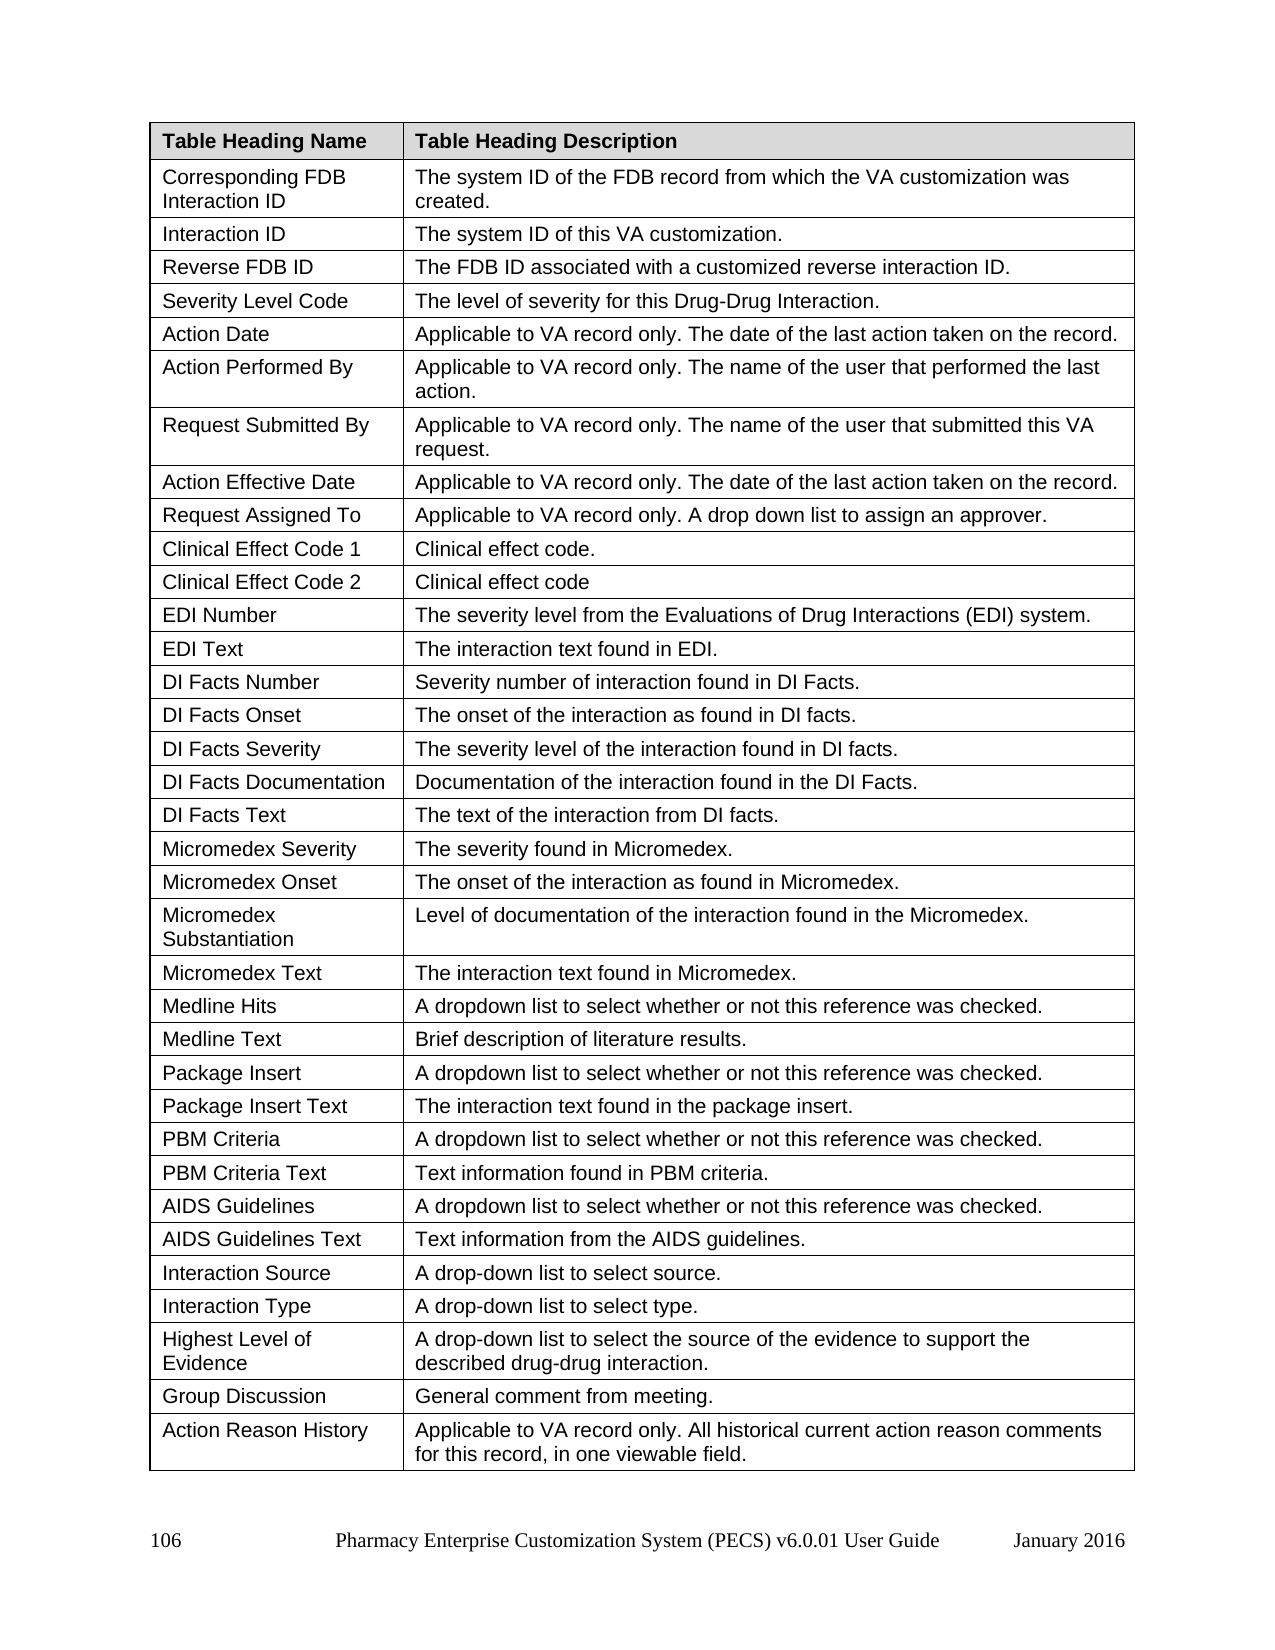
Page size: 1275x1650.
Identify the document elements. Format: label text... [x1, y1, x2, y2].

table_cell DI Facts Text [151, 799, 403, 831]
table_cell DI Facts Onset [151, 699, 403, 731]
table_cell DI Facts Number [151, 666, 403, 698]
table_cell Applicable to VA record only. All historical current action reason comments for this record, in one viewable field. [404, 1414, 1134, 1470]
table_cell PBM Criteria Text [151, 1156, 403, 1188]
table_cell General comment from meeting. [404, 1380, 1134, 1412]
table_cell Package Insert Text [151, 1090, 403, 1122]
table_cell The interaction text found in the package insert. [404, 1090, 1134, 1122]
table_cell Request Submitted By [151, 408, 403, 464]
table_cell Micromedex Onset [151, 866, 403, 898]
table_cell A dropdown list to select whether or not this reference was checked. [404, 1190, 1134, 1222]
table_cell Clinical Effect Code 1 [151, 532, 403, 564]
table_cell The system ID of the FDB record from which the VA customization was created. [404, 160, 1134, 217]
table_cell Applicable to VA record only. A drop down list to assign an approver. [404, 499, 1134, 531]
table_cell AIDS Guidelines [151, 1190, 403, 1222]
table_cell Documentation of the interaction found in the DI Facts. [404, 766, 1134, 798]
table_cell Interaction Type [151, 1290, 403, 1322]
table_cell Applicable to VA record only. The name of the user that performed the last action. [404, 351, 1134, 407]
table_cell Group Discussion [151, 1380, 403, 1412]
table_cell PBM Criteria [151, 1123, 403, 1155]
table_header Table Heading Name [151, 123, 403, 159]
table_cell Severity Level Code [151, 284, 403, 317]
table_cell Corresponding FDB Interaction ID [151, 160, 403, 217]
table_cell DI Facts Documentation [151, 766, 403, 798]
table_cell A drop-down list to select type. [404, 1290, 1134, 1322]
table_cell Micromedex Severity [151, 832, 403, 864]
table_cell Reverse FDB ID [151, 251, 403, 283]
table_cell The FDB ID associated with a customized reverse interaction ID. [404, 251, 1134, 283]
table_cell Highest Level of Evidence [151, 1323, 403, 1379]
table_cell The interaction text found in EDI. [404, 632, 1134, 664]
table_cell Clinical effect code [404, 566, 1134, 598]
table_cell Interaction ID [151, 218, 403, 250]
table_cell Text information from the AIDS guidelines. [404, 1223, 1134, 1255]
table_cell The severity found in Micromedex. [404, 832, 1134, 864]
table_cell Applicable to VA record only. The date of the last action taken on the record. [404, 318, 1134, 350]
table_cell Request Assigned To [151, 499, 403, 531]
table_cell DI Facts Severity [151, 732, 403, 764]
table_cell Action Date [151, 318, 403, 350]
table_cell The onset of the interaction as found in Micromedex. [404, 866, 1134, 898]
table_cell The onset of the interaction as found in DI facts. [404, 699, 1134, 731]
table_cell Brief description of literature results. [404, 1023, 1134, 1055]
table_cell The system ID of this VA customization. [404, 218, 1134, 250]
table_cell Applicable to VA record only. The date of the last action taken on the record. [404, 466, 1134, 498]
table_header Table Heading Description [404, 123, 1134, 159]
table_cell Micromedex Substantiation [151, 899, 403, 955]
table_cell Clinical effect code. [404, 532, 1134, 564]
table_cell EDI Text [151, 632, 403, 664]
table_cell A drop-down list to select source. [404, 1256, 1134, 1288]
table_cell The level of severity for this Drug-Drug Interaction. [404, 284, 1134, 317]
table_cell Applicable to VA record only. The name of the user that submitted this VA request. [404, 408, 1134, 464]
table_cell Package Insert [151, 1056, 403, 1088]
table_cell A drop-down list to select the source of the evidence to support the described drug-drug interaction. [404, 1323, 1134, 1379]
table_cell Level of documentation of the interaction found in the Micromedex. [404, 899, 1134, 955]
table_cell Medline Hits [151, 990, 403, 1022]
table_cell Medline Text [151, 1023, 403, 1055]
table_cell AIDS Guidelines Text [151, 1223, 403, 1255]
table_cell Action Effective Date [151, 466, 403, 498]
table_cell The severity level from the Evaluations of Drug Interactions (EDI) system. [404, 599, 1134, 631]
table_cell Interaction Source [151, 1256, 403, 1288]
table_cell The interaction text found in Micromedex. [404, 956, 1134, 988]
table_cell Text information found in PBM criteria. [404, 1156, 1134, 1188]
table_cell EDI Number [151, 599, 403, 631]
table_cell A dropdown list to select whether or not this reference was checked. [404, 990, 1134, 1022]
table_cell Action Reason History [151, 1414, 403, 1470]
table_cell A dropdown list to select whether or not this reference was checked. [404, 1056, 1134, 1088]
table_cell Clinical Effect Code 2 [151, 566, 403, 598]
table_cell The severity level of the interaction found in DI facts. [404, 732, 1134, 764]
table_cell Action Performed By [151, 351, 403, 407]
table_cell Micromedex Text [151, 956, 403, 988]
table_cell The text of the interaction from DI facts. [404, 799, 1134, 831]
table_cell A dropdown list to select whether or not this reference was checked. [404, 1123, 1134, 1155]
table_cell Severity number of interaction found in DI Facts. [404, 666, 1134, 698]
